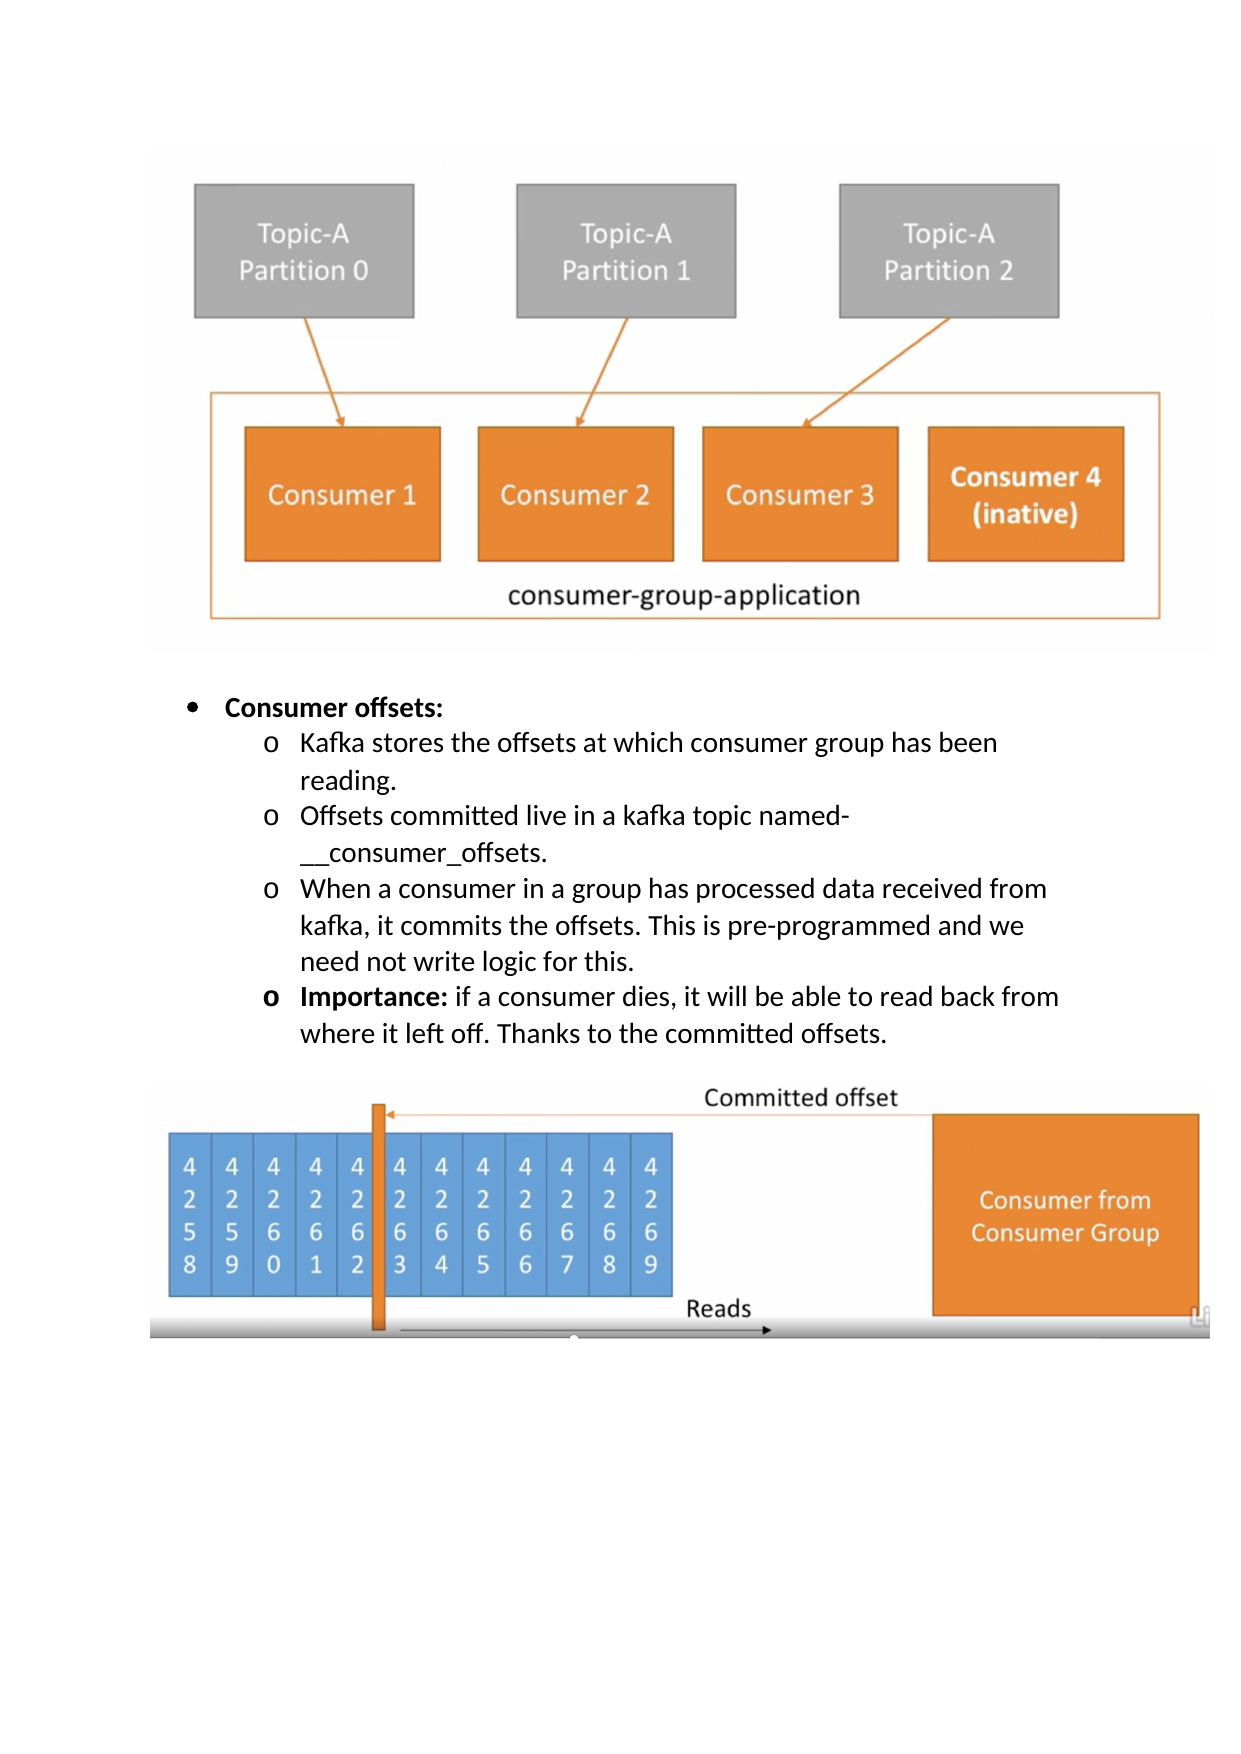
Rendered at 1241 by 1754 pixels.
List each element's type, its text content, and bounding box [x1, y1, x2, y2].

picture [150, 1086, 1210, 1339]
picture [150, 150, 1215, 654]
list Kafka stores the offsets at which consumer group has been reading. [262, 724, 1090, 797]
list Consumer offsets: [187, 689, 1090, 724]
list Importance: if a consumer dies, it will be able to read back from where it left off. Thanks to the committed offsets. [262, 978, 1090, 1051]
list When a consumer in a group has processed data received from kafka, it commits the offsets. This is pre-programmed and we need not write logic for this. [262, 870, 1090, 978]
list Offsets committed live in a kafka topic named- __consumer_offsets. [262, 797, 1090, 870]
